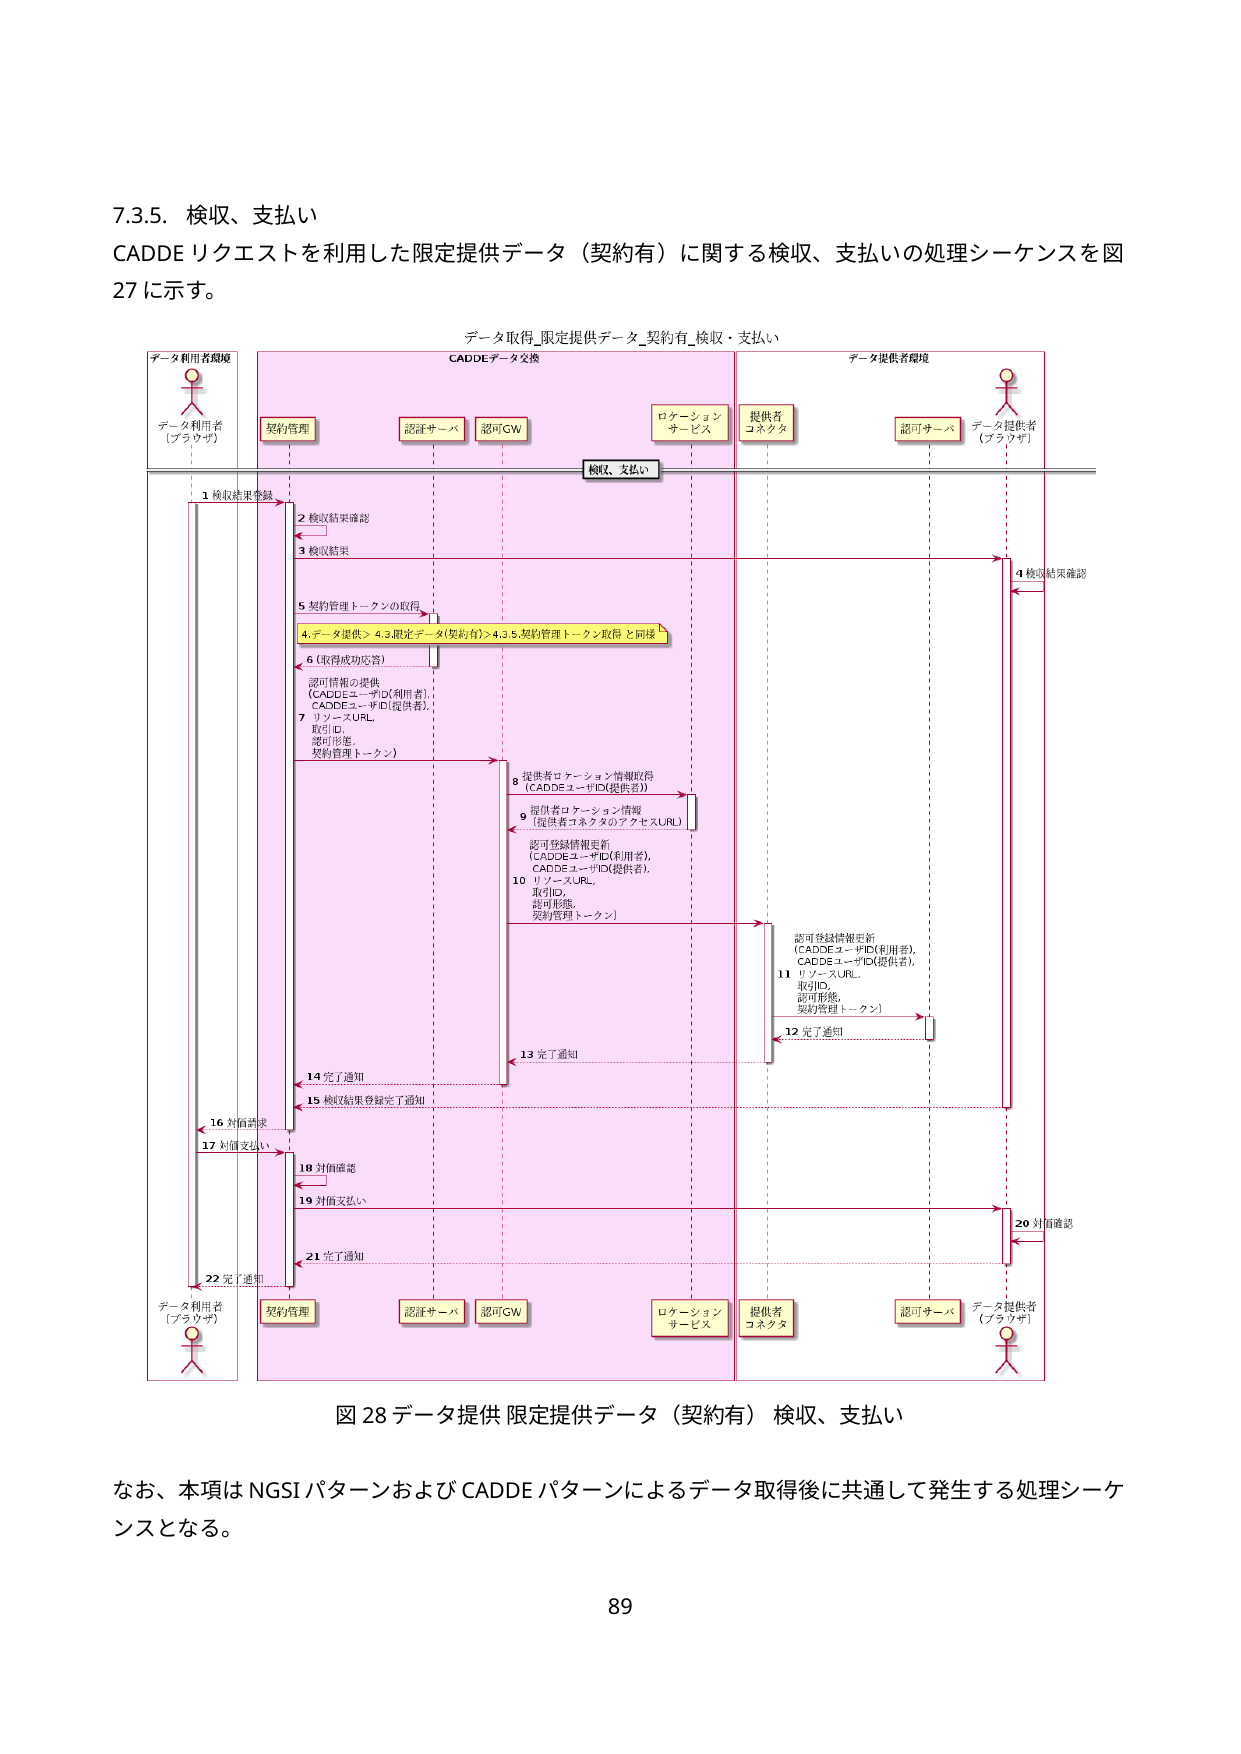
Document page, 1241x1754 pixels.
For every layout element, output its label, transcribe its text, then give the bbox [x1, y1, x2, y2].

picture [146, 320, 1100, 1384]
text 図28 データ提供 限定提供データ（契約有） 検収、支払い [112, 1396, 1128, 1433]
text なお、本項はNGSIパターンおよびCADDEパターンによるデータ取得後に共通して発生する処理シーケンスとなる。 [112, 1471, 1128, 1546]
text CADDEリクエストを利用した限定提供データ（契約有）に関する検収、支払いの処理シーケンスを図27に示す。 [112, 233, 1128, 308]
subtitle 検収、支払い [112, 196, 1128, 233]
